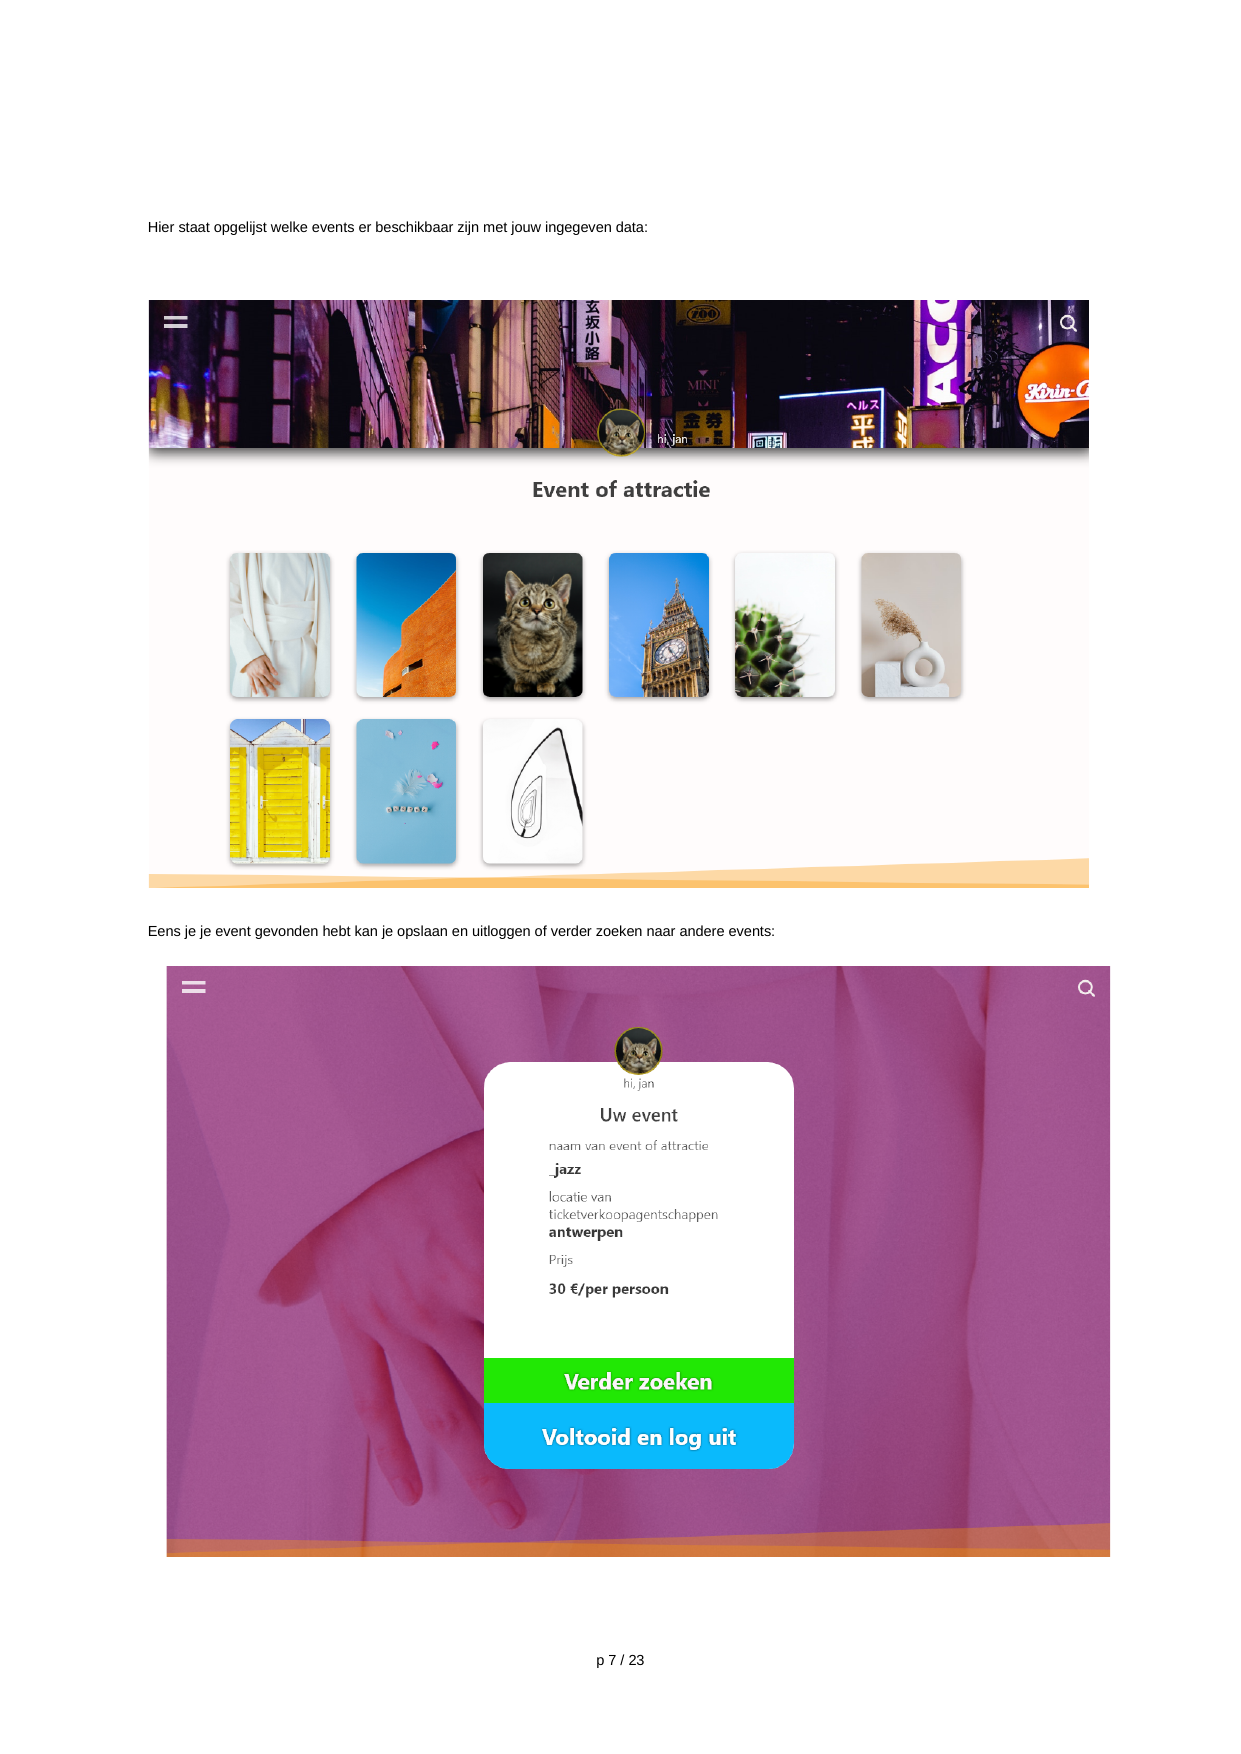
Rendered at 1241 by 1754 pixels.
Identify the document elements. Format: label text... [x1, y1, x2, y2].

text Hier staat opgelijst welke events er beschikbaar zijn met jouw ingegeven data: [148, 218, 1092, 247]
picture [148, 300, 1089, 889]
